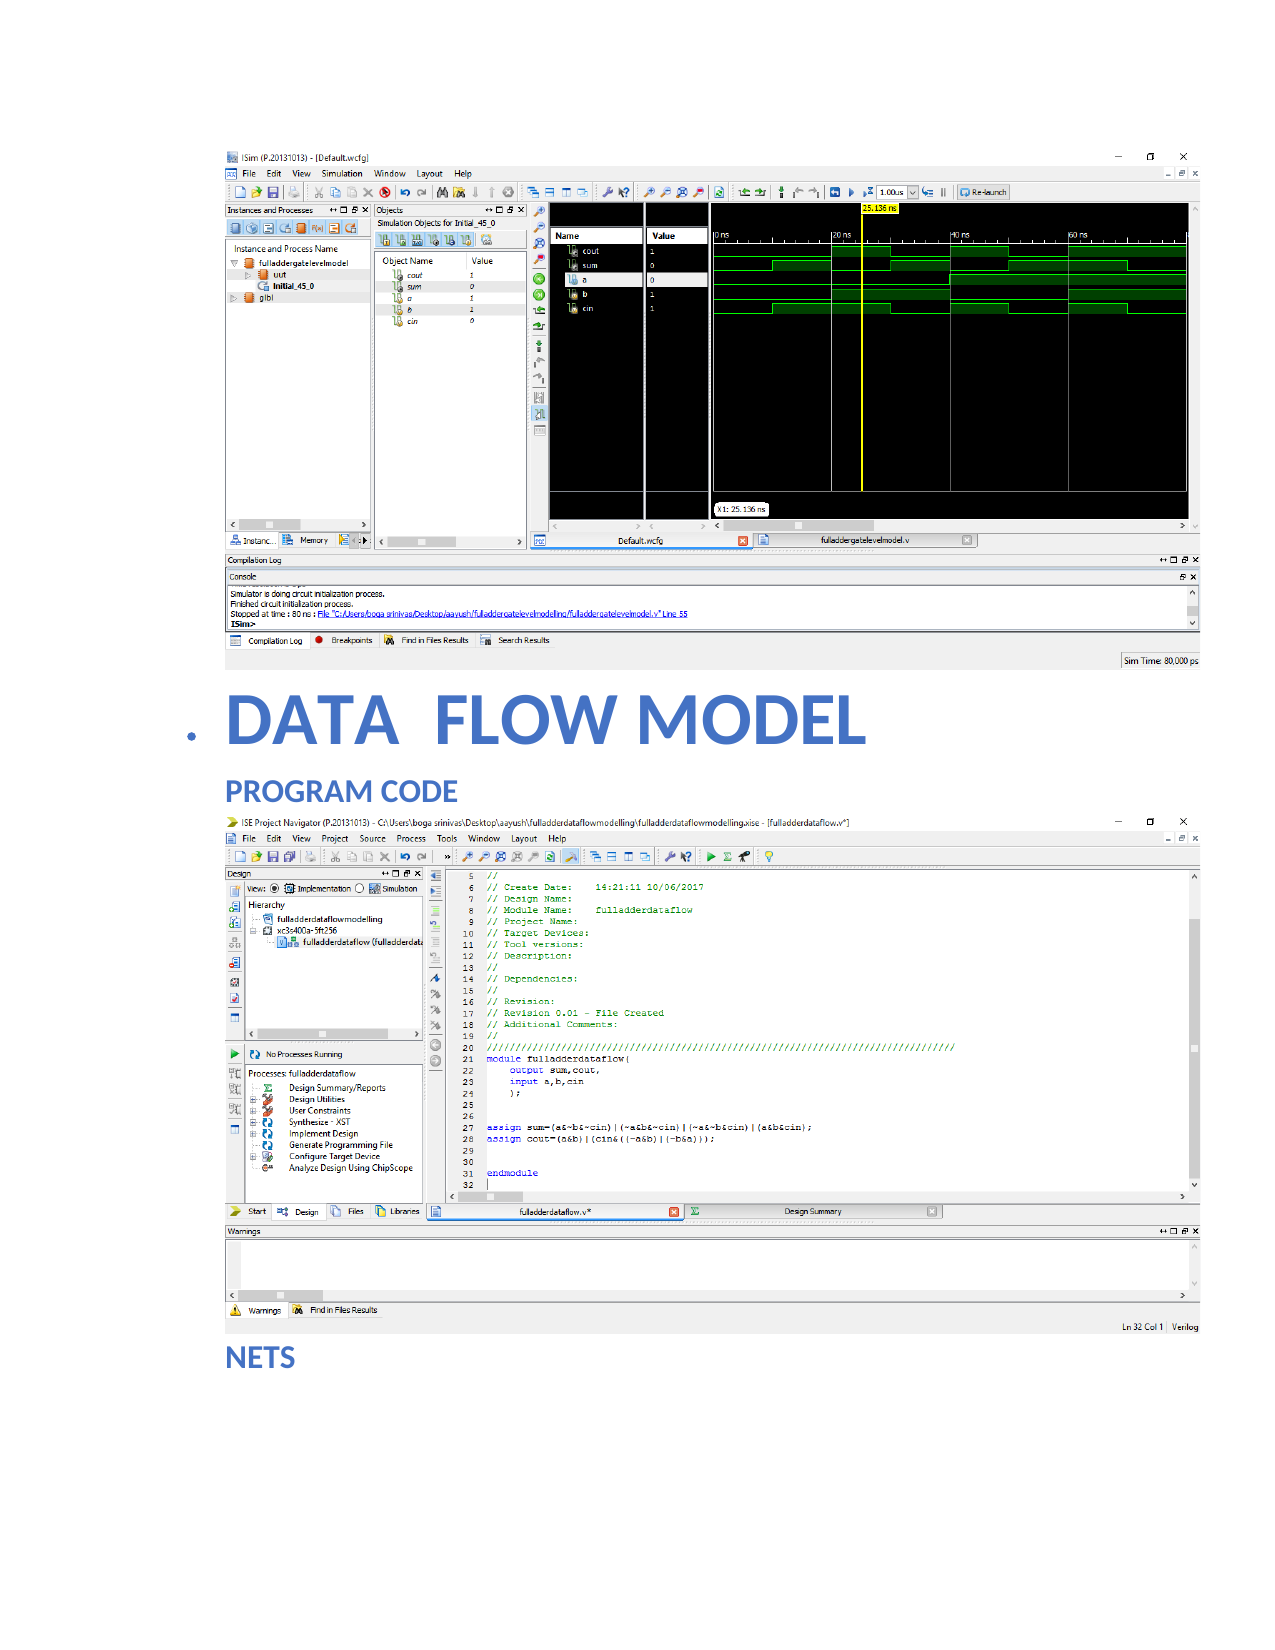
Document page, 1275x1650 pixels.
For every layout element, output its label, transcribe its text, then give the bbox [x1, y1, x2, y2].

picture [225, 814, 1200, 1334]
list DATA FLOW MODEL [187, 672, 1125, 763]
picture [225, 150, 1200, 670]
list NETS [225, 1336, 1125, 1377]
list PROGRAM CODE [225, 771, 1125, 811]
